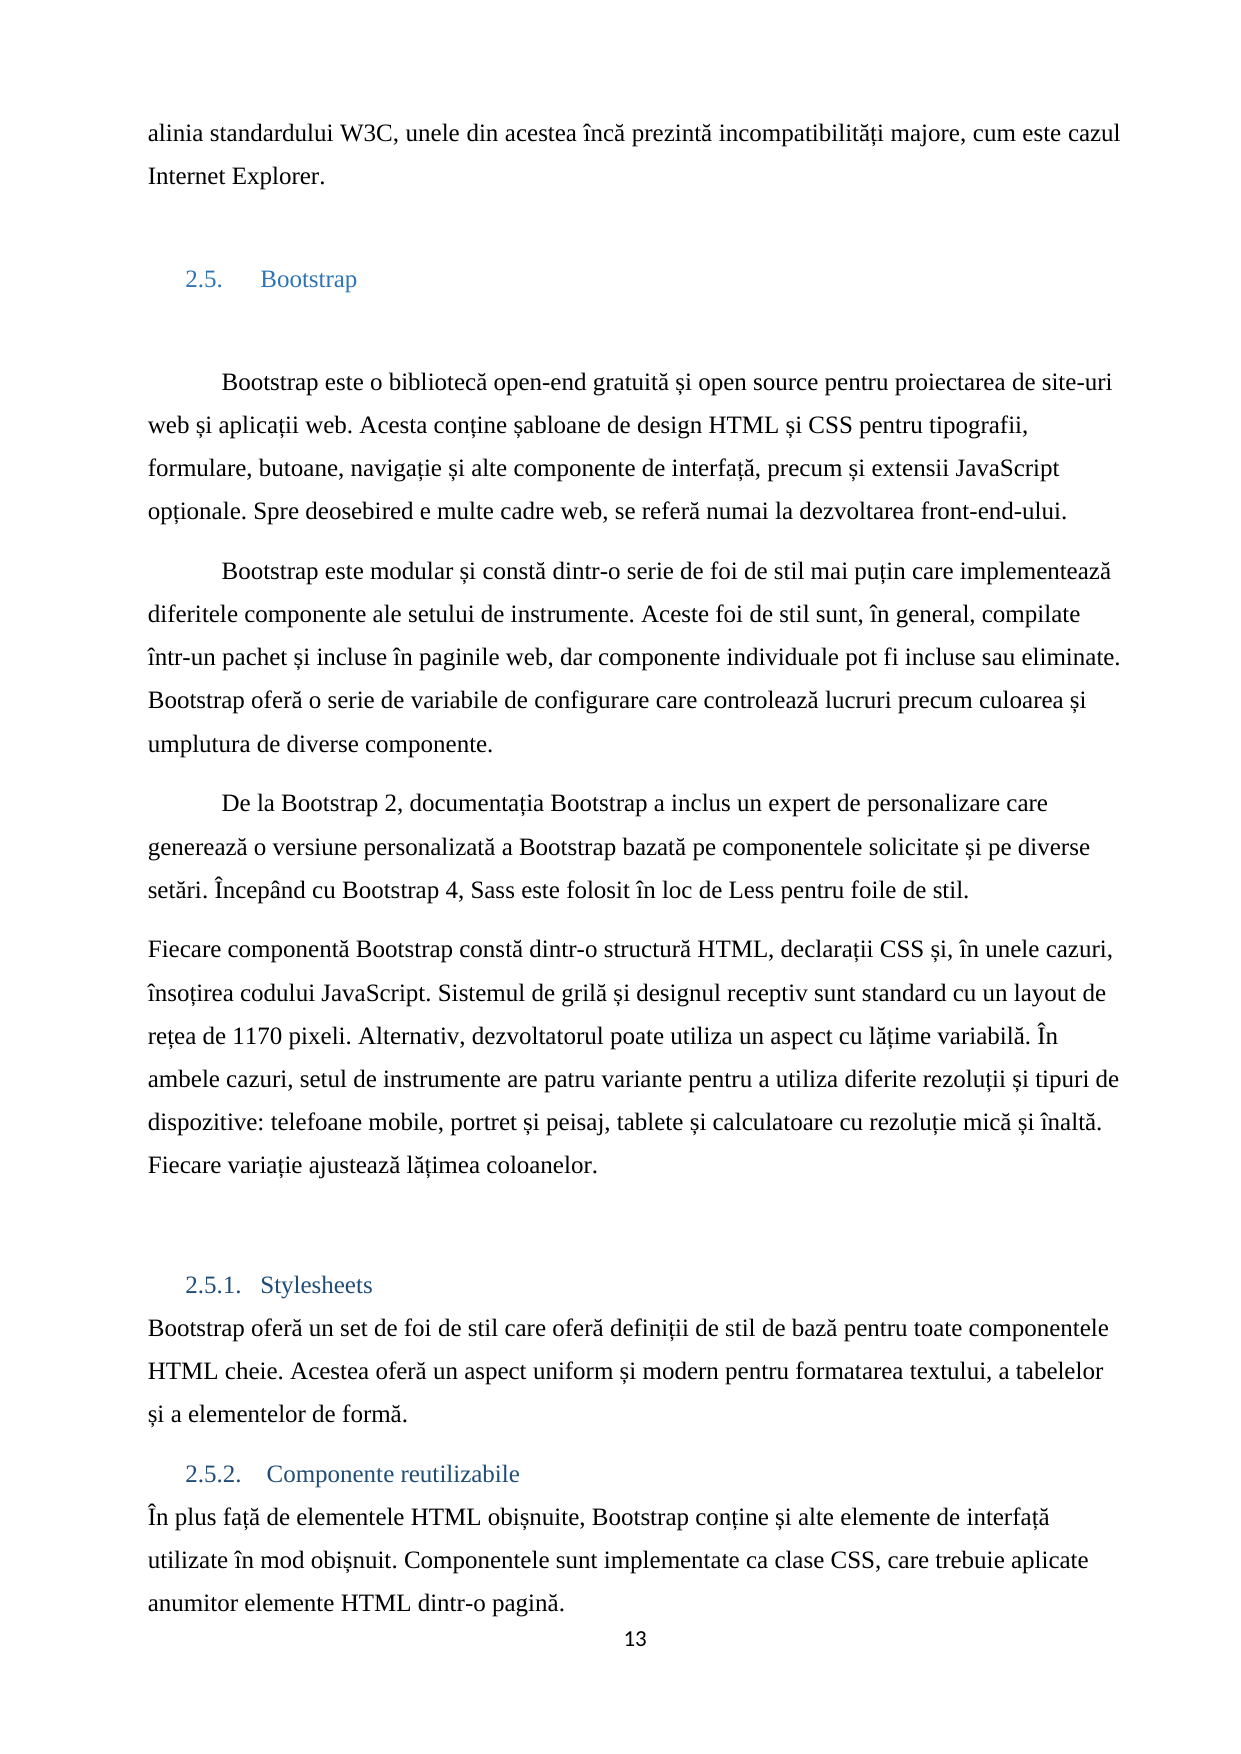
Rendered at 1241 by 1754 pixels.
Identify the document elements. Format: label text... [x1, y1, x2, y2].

text În plus față de elementele HTML obișnuite, Bootstrap conține și alte elemente de interfață utilizate în mod obișnuit. Componentele sunt implementate ca clase CSS, care trebuie aplicate anumitor elemente HTML dintr-o pagină. [148, 1502, 1122, 1617]
subtitle Bootstrap [185, 264, 1122, 293]
text Fiecare componentă Bootstrap constă dintr-o structură HTML, declarații CSS și, în unele cazuri, însoțirea codului JavaScript. Sistemul de grilă și designul receptiv sunt standard cu un layout de rețea de 1170 pixeli. Alternativ, dezvoltatorul poate utiliza un aspect cu lățime variabilă. În ambele cazuri, setul de instrumente are patru variante pentru a utiliza diferite rezoluții și tipuri de dispozitive: telefoane mobile, portret și peisaj, tablete și calculatoare cu rezoluție mică și înaltă. Fiecare variație ajustează lățimea coloanelor. [148, 934, 1122, 1179]
subtitle Stylesheets [185, 1270, 1122, 1298]
text Bootstrap oferă un set de foi de stil care oferă definiții de stil de bază pentru toate componentele HTML cheie. Acestea oferă un aspect uniform și modern pentru formatarea textului, a tabelelor și a elementelor de formă. [148, 1313, 1122, 1428]
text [148, 118, 1122, 190]
text Bootstrap este modular și constă dintr-o serie de foi de stil mai puțin care implementează diferitele componente ale setului de instrumente. Aceste foi de stil sunt, în general, compilate într-un pachet și incluse în paginile web, dar componente individuale pot fi incluse sau eliminate. Bootstrap oferă o serie de variabile de configurare care controlează lucruri precum culoarea și umplutura de diverse componente. [148, 556, 1122, 757]
text Bootstrap este o bibliotecă open-end gratuită și open source pentru proiectarea de site-uri web și aplicații web. Acesta conține șabloane de design HTML și CSS pentru tipografii, formulare, butoane, navigație și alte componente de interfață, precum și extensii JavaScript opționale. Spre deosebired e multe cadre web, se referă numai la dezvoltarea front-end-ului. [148, 367, 1122, 525]
text De la Bootstrap 2, documentația Bootstrap a inclus un expert de personalizare care generează o versiune personalizată a Bootstrap bazată pe componentele solicitate și pe diverse setări. Începând cu Bootstrap 4, Sass este folosit în loc de Less pentru foile de stil. [148, 788, 1122, 903]
subtitle Componente reutilizabile [185, 1459, 1122, 1488]
